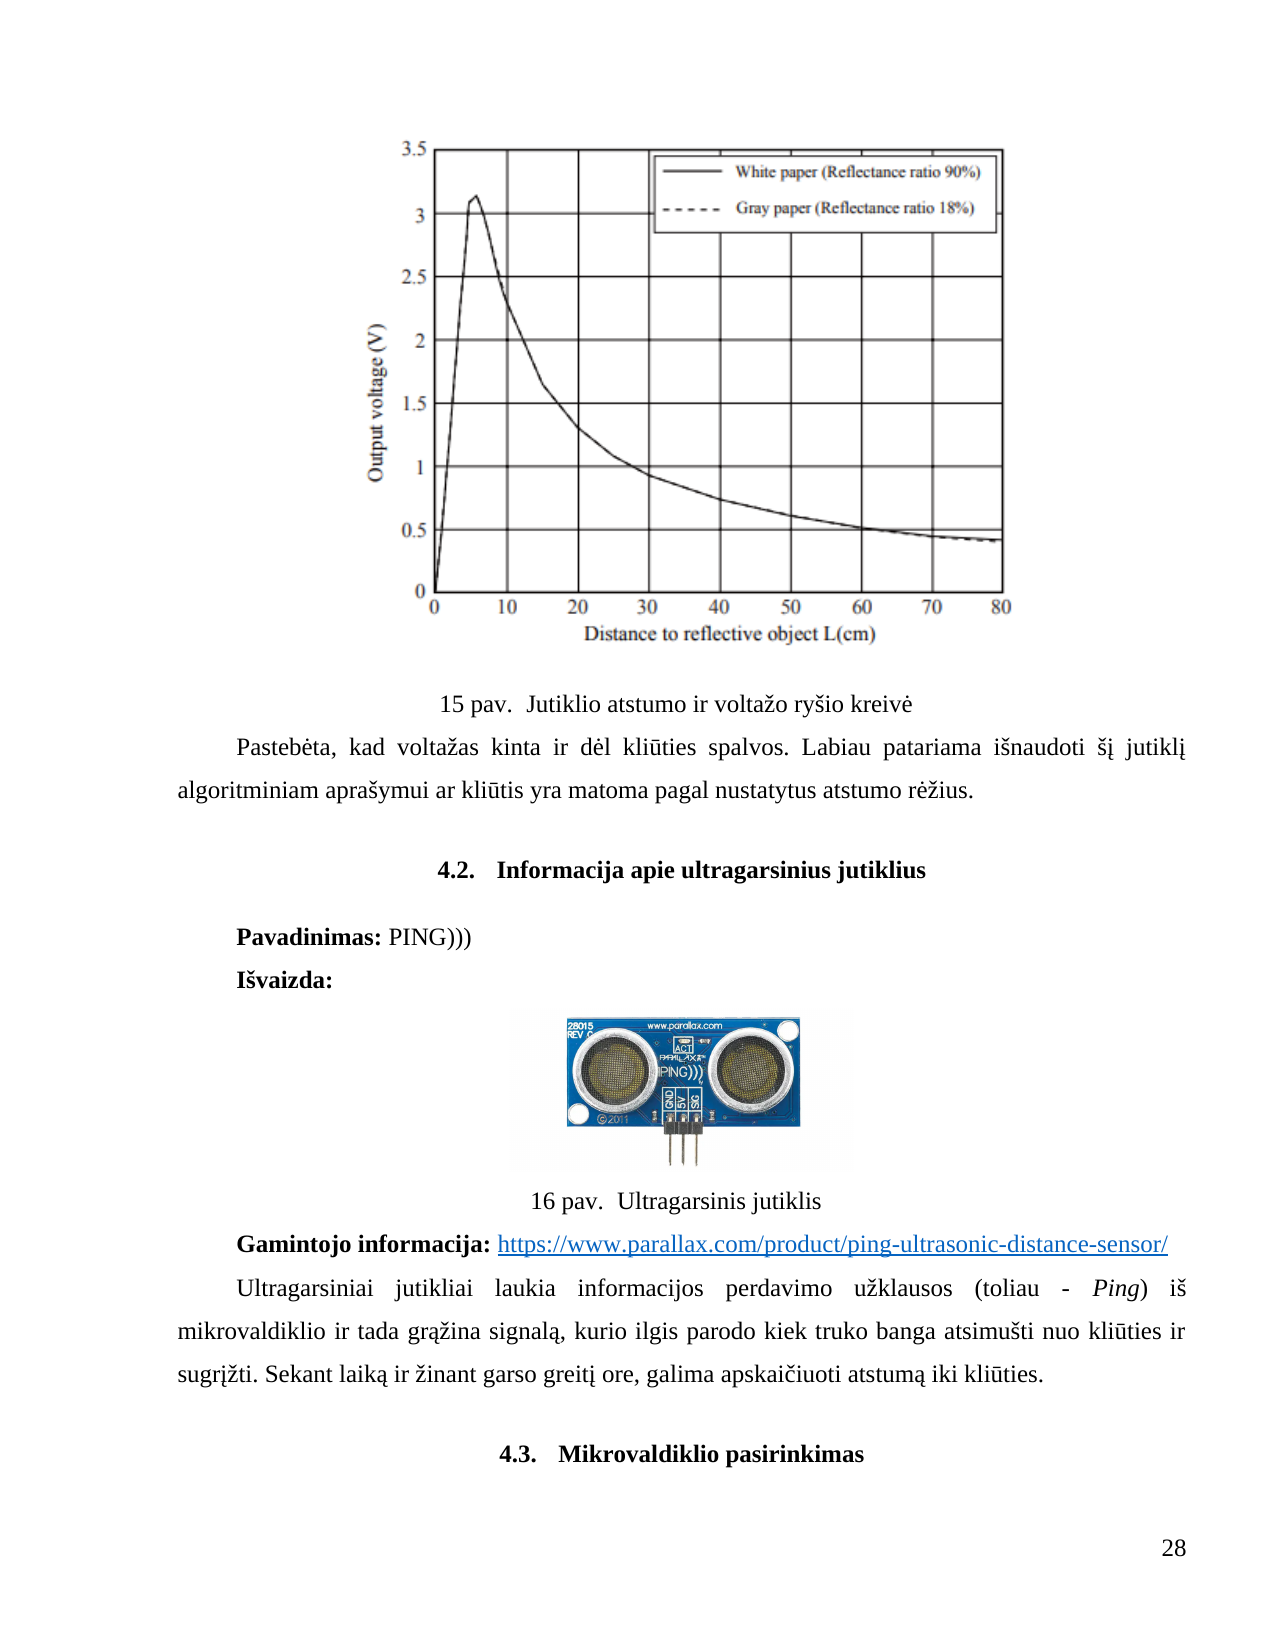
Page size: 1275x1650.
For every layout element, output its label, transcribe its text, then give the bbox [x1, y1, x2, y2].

text Gamintojo informacija: https://www.parallax.com/product/ping-ultrasonic-distance-sensor/ [177, 1229, 1186, 1258]
text Pastebėta, kad voltažas kinta ir dėl kliūties spalvos. Labiau patariama išnaudoti šį jutiklį algoritminiam aprašymui ar kliūtis yra matoma pagal nustatytus atstumo rėžius. [177, 732, 1186, 804]
text Ultragarsiniai jutikliai laukia informacijos perdavimo užklausos (toliau - Ping) iš mikrovaldiklio ir tada grąžina signalą, kurio ilgis parodo kiek truko banga atsimušti nuo kliūties ir sugrįžti. Sekant laiką ir žinant garso greitį ore, galima apskaičiuoti atstumą iki kliūties. [177, 1273, 1186, 1388]
text Pavadinimas: PING))) [177, 922, 1186, 951]
text Jutiklio atstumo ir voltažo ryšio kreivė [165, 689, 1186, 717]
picture [323, 118, 1041, 675]
picture [509, 1008, 855, 1172]
text Ultragarsinis jutiklis [165, 1186, 1186, 1215]
text Informacija apie ultragarsinius jutiklius [177, 856, 1186, 884]
text Mikrovaldiklio pasirinkimas [177, 1439, 1186, 1468]
text Išvaizda: [177, 965, 1186, 994]
